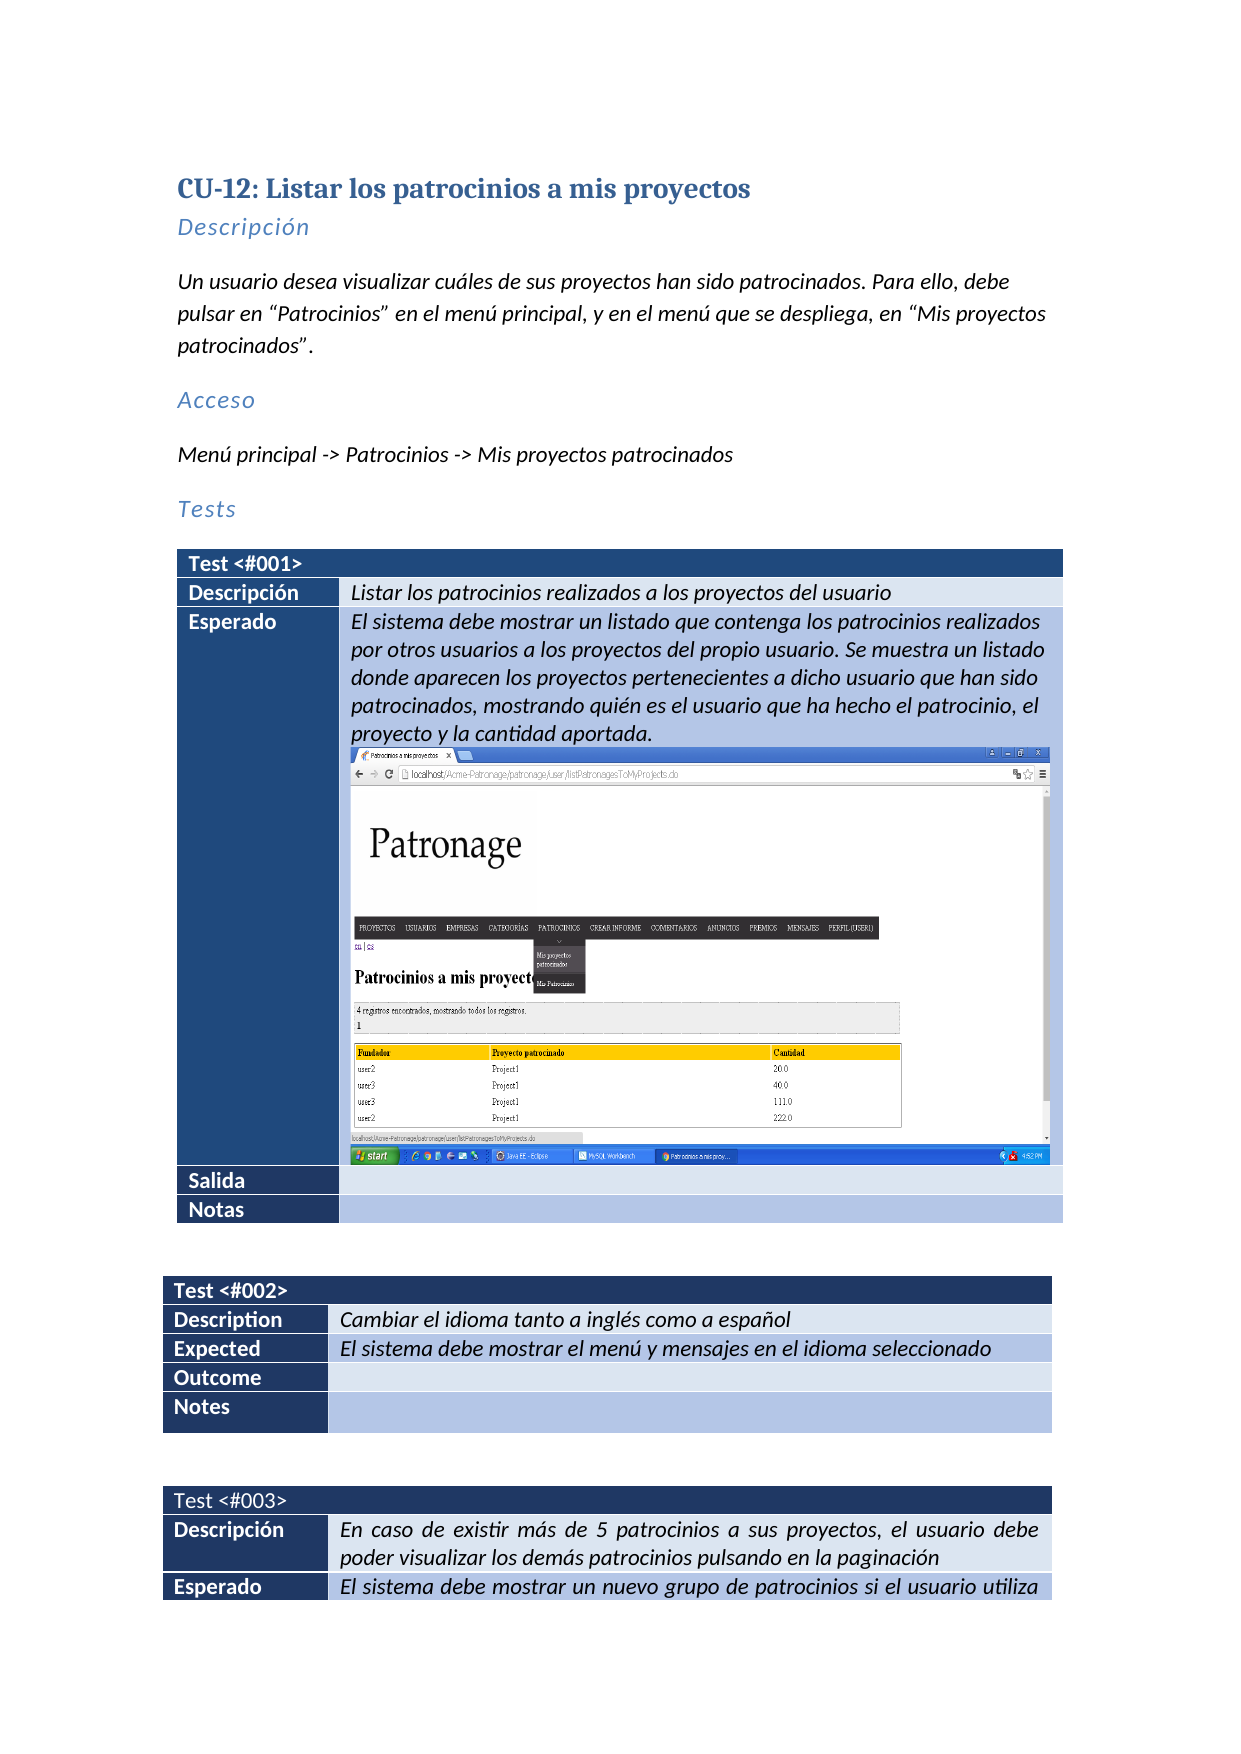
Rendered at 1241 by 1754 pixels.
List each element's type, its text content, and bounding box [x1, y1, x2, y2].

table_cell En caso de existir más de 5 patrocinios a sus proyectos, el usuario debe poder visualizar los demás patrocinios pulsando en la paginación [329, 1515, 1052, 1571]
table_cell [340, 1195, 1063, 1223]
list Tests [177, 493, 1063, 524]
table_cell Descripción [163, 1515, 328, 1571]
list Descripción [177, 211, 1063, 242]
table_cell Outcome [163, 1363, 328, 1391]
table_header Test <#001> [177, 549, 1063, 577]
table_cell Esperado [163, 1573, 328, 1600]
text Menú principal -> Patrocinios -> Mis proyectos patrocinados [177, 440, 1063, 468]
table_cell Expected [163, 1334, 328, 1362]
table_cell [340, 1166, 1063, 1194]
table_cell Listar los patrocinios realizados a los proyectos del usuario [340, 578, 1063, 606]
picture [350, 747, 1050, 1165]
table_cell El sistema debe mostrar el menú y mensajes en el idioma seleccionado [329, 1334, 1052, 1362]
table_cell [329, 1363, 1052, 1391]
table_cell Esperado [177, 607, 339, 1165]
table_cell [329, 1392, 1052, 1433]
table_cell El sistema debe mostrar un listado que contenga los patrocinios realizados por otros usuarios a los proyectos del propio usuario. Se muestra un listado donde aparecen los proyectos pertenecientes a dicho usuario que han sido patrocinados, mostrando quién es el usuario que ha hecho el patrocinio, el proyecto y la cantidad aportada. [340, 607, 1063, 1165]
list Acceso [177, 384, 1063, 415]
table_cell Notes [163, 1392, 328, 1433]
table_cell Salida [177, 1166, 339, 1194]
table_header Test <#003> [163, 1486, 1052, 1514]
table_cell Description [163, 1305, 328, 1333]
table_cell Cambiar el idioma tanto a inglés como a español [329, 1305, 1052, 1333]
table_cell Notas [177, 1195, 339, 1223]
text CU-12: Listar los patrocinios a mis proyectos [177, 173, 1063, 206]
text Un usuario desea visualizar cuáles de sus proyectos han sido patrocinados. Para ello, debe pulsar en “Patrocinios” en el menú principal, y en el menú que se despliega, en “Mis proyectos patrocinados”. [177, 267, 1063, 359]
table_cell Descripción [177, 578, 339, 606]
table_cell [329, 1573, 1052, 1600]
table_header Test <#002> [163, 1276, 1052, 1304]
